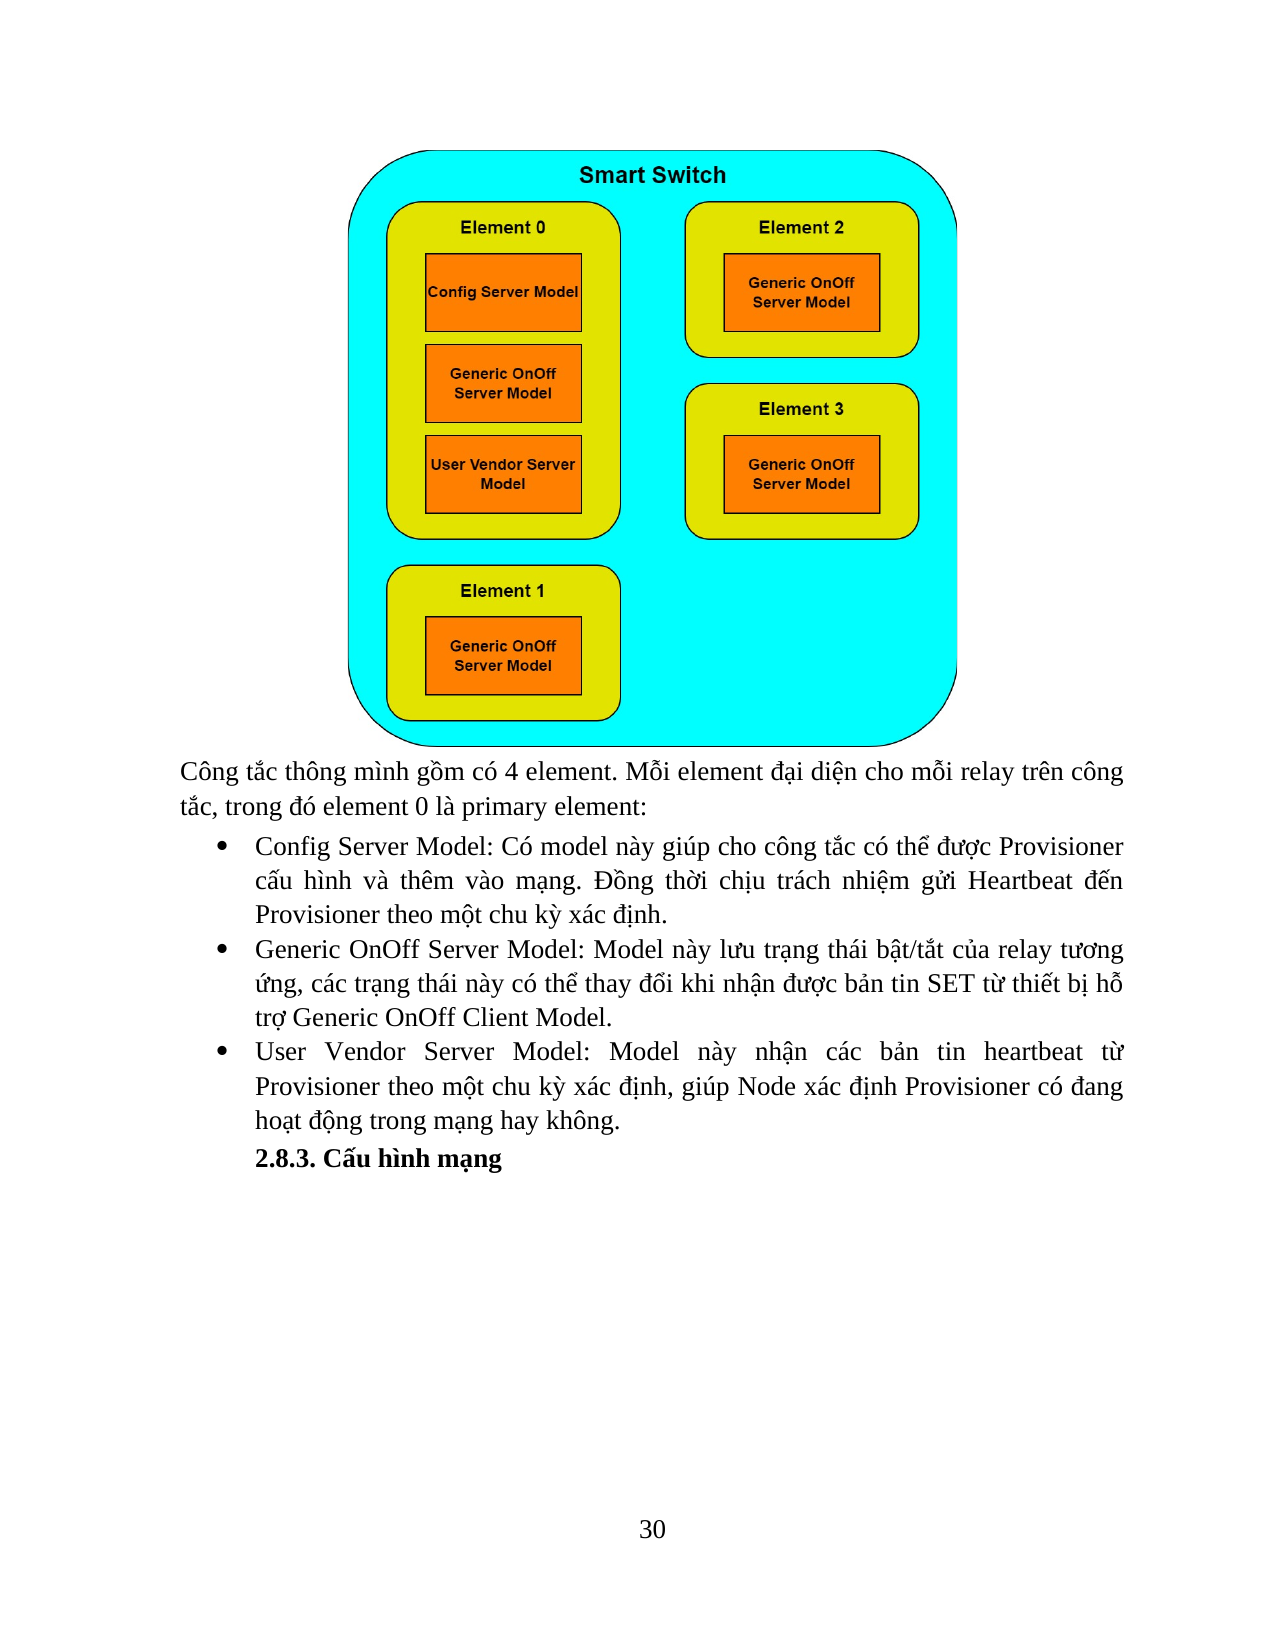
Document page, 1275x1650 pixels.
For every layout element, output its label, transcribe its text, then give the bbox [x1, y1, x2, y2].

list Generic OnOff Server Model: Model này lưu trạng thái bật/tắt của relay tương ứng, các trạng thái này có thể thay đổi khi nhận được bản tin SET từ thiết bị hỗ trợ Generic OnOff Client Model. [217, 933, 1125, 1032]
subtitle Cấu hình mạng [255, 1142, 1125, 1173]
text Công tắc thông mình gồm có 4 element. Mỗi element đại diện cho mỗi relay trên công tắc, trong đó element 0 là primary element: [180, 756, 1125, 821]
list User Vendor Server Model: Model này nhận các bản tin heartbeat từ Provisioner theo một chu kỳ xác định, giúp Node xác định Provisioner có đang hoạt động trong mạng hay không. [217, 1035, 1125, 1135]
list Config Server Model: Có model này giúp cho công tắc có thể được Provisioner cấu hình và thêm vào mạng. Đồng thời chịu trách nhiệm gửi Heartbeat đến Provisioner theo một chu kỳ xác định. [217, 830, 1125, 930]
picture [347, 150, 958, 747]
